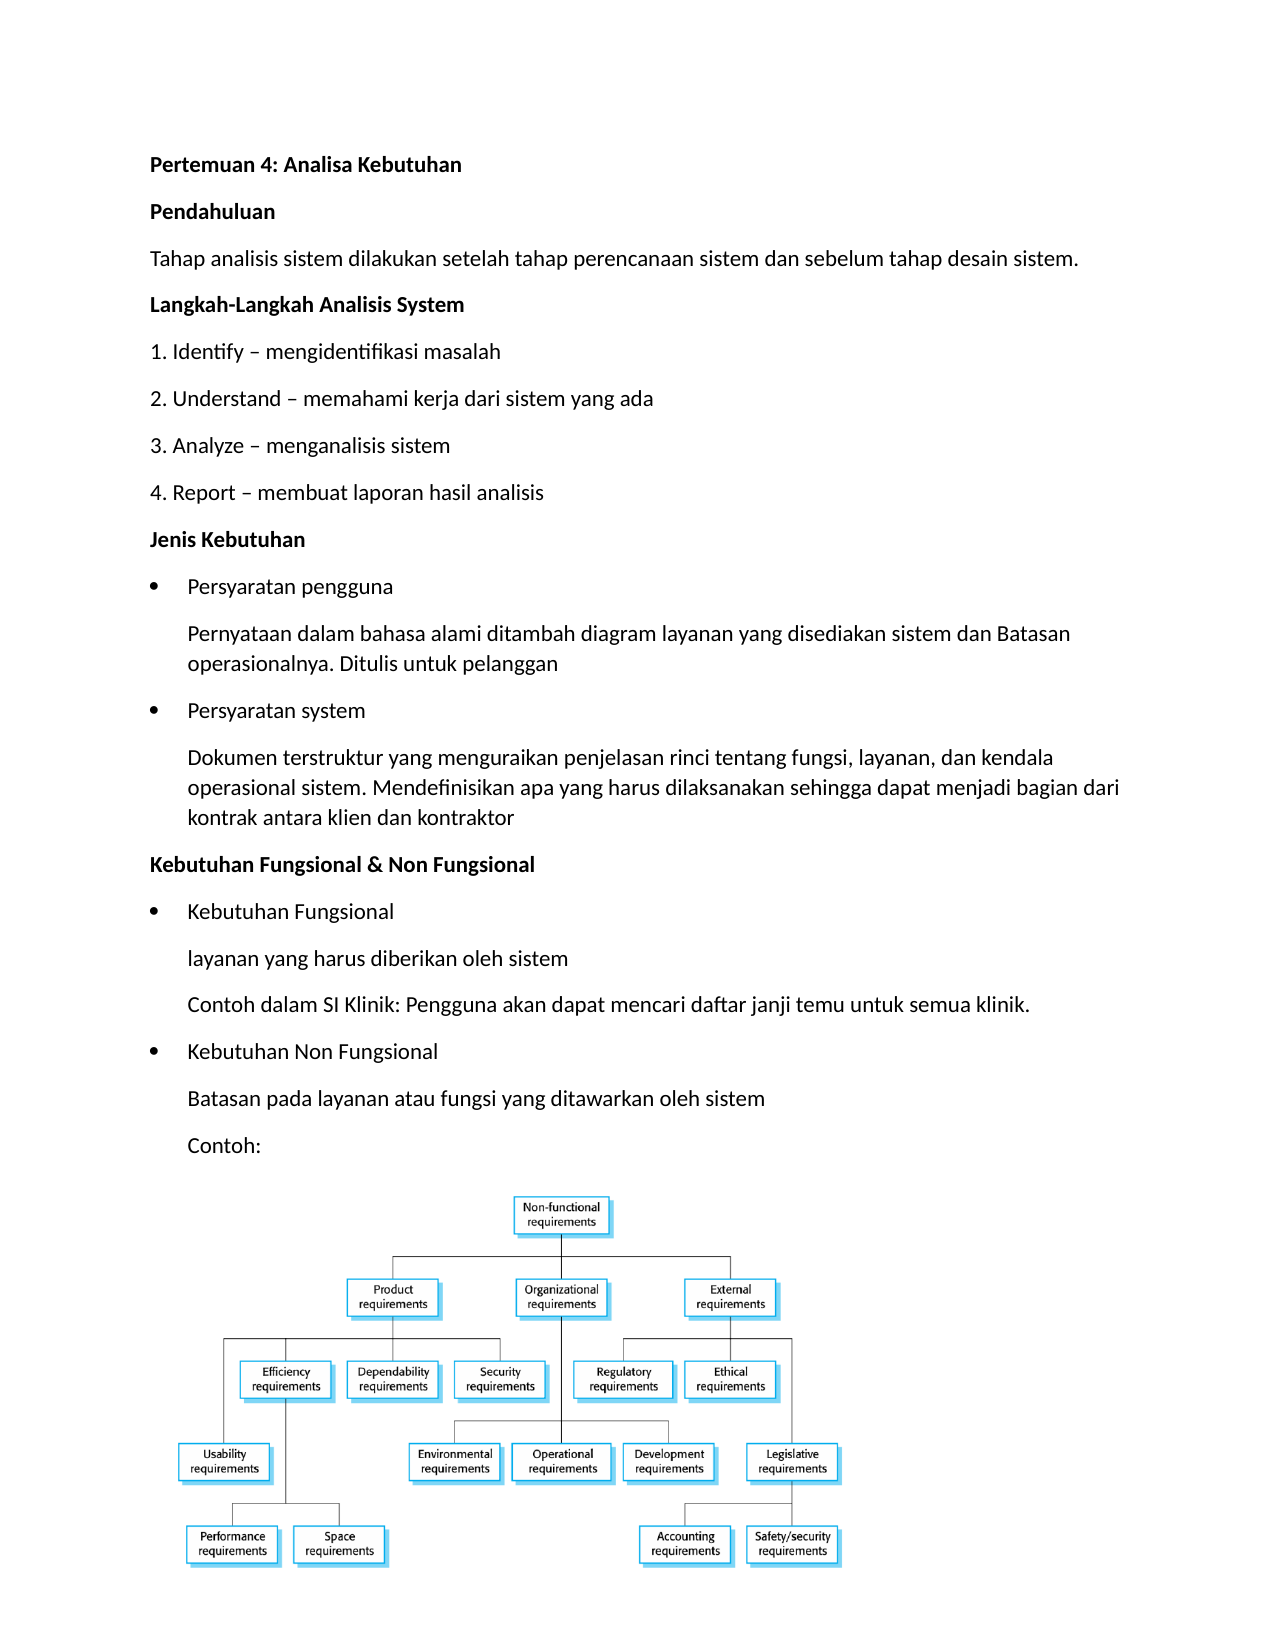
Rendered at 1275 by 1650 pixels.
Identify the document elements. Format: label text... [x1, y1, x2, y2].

list Persyaratan pengguna [150, 572, 1125, 600]
text Batasan pada layanan atau fungsi yang ditawarkan oleh sistem [150, 1084, 1125, 1112]
text Jenis Kebutuhan [150, 525, 1125, 553]
text Tahap analisis sistem dilakukan setelah tahap perencanaan sistem dan sebelum tahap desain sistem. [150, 244, 1125, 272]
list Kebutuhan Fungsional [150, 897, 1125, 925]
text Pertemuan 4: Analisa Kebutuhan [150, 150, 1125, 178]
picture [161, 1179, 848, 1599]
text 3. Analyze – menganalisis sistem [150, 431, 1125, 459]
text 2. Understand – memahami kerja dari sistem yang ada [150, 384, 1125, 412]
text 1. Identify – mengidentifikasi masalah [150, 337, 1125, 366]
text Contoh dalam SI Klinik: Pengguna akan dapat mencari daftar janji temu untuk semua klinik. [150, 991, 1125, 1019]
text Pendahuluan [150, 197, 1125, 225]
text Dokumen terstruktur yang menguraikan penjelasan rinci tentang fungsi, layanan, dan kendala operasional sistem. Mendefinisikan apa yang harus dilaksanakan sehingga dapat menjadi bagian dari kontrak antara klien dan kontraktor [187, 743, 1125, 831]
list Persyaratan system [150, 696, 1125, 724]
text layanan yang harus diberikan oleh sistem [150, 944, 1125, 972]
text Langkah-Langkah Analisis System [150, 291, 1125, 319]
text 4. Report – membuat laporan hasil analisis [150, 478, 1125, 506]
list Kebutuhan Non Fungsional [150, 1037, 1125, 1066]
text Pernyataan dalam bahasa alami ditambah diagram layanan yang disediakan sistem dan Batasan operasionalnya. Ditulis untuk pelanggan [187, 619, 1125, 677]
text Kebutuhan Fungsional & Non Fungsional [150, 850, 1125, 878]
text Contoh: [150, 1131, 1125, 1159]
